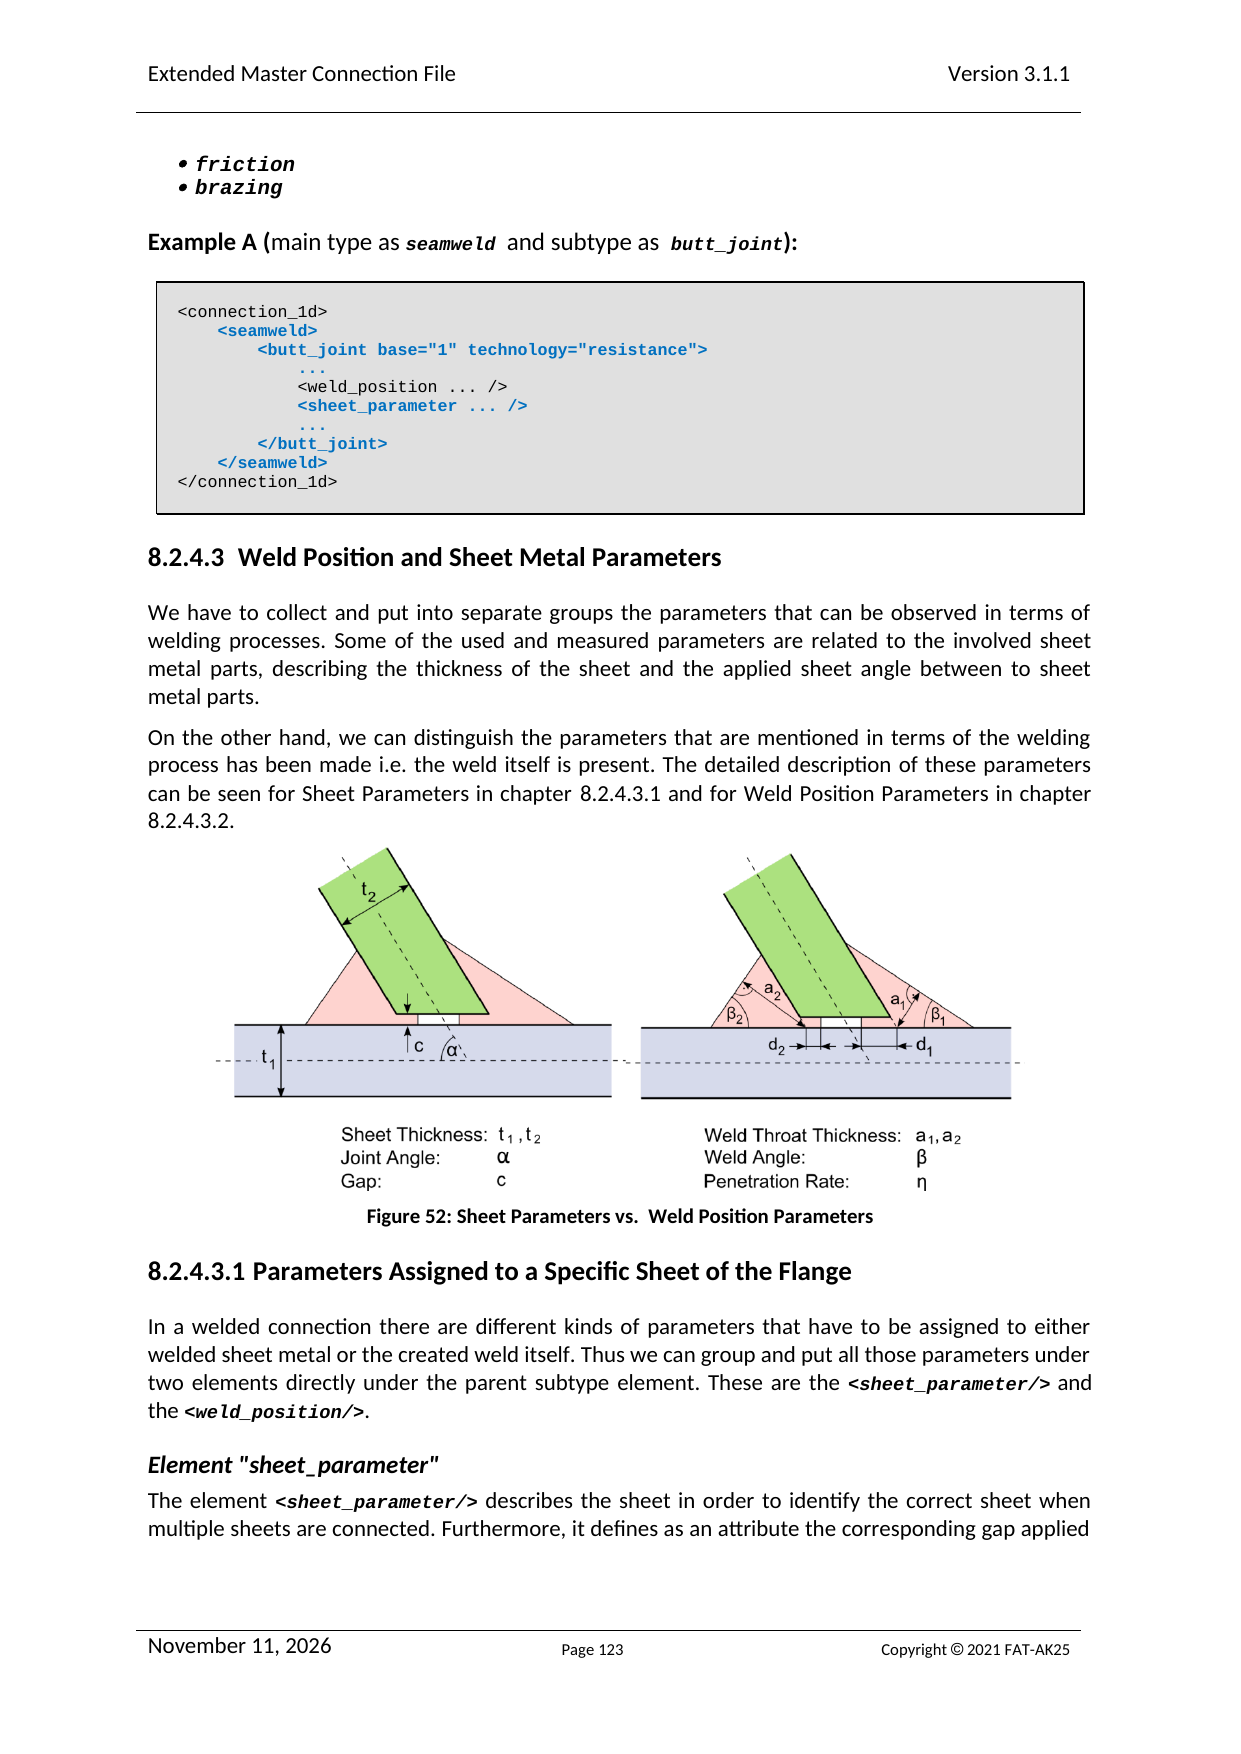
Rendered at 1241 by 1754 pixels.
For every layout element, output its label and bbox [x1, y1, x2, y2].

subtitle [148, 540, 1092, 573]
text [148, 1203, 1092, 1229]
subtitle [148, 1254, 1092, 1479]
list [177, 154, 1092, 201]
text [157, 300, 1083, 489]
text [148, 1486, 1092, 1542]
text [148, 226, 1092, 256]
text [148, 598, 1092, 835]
picture [215, 847, 1025, 1191]
